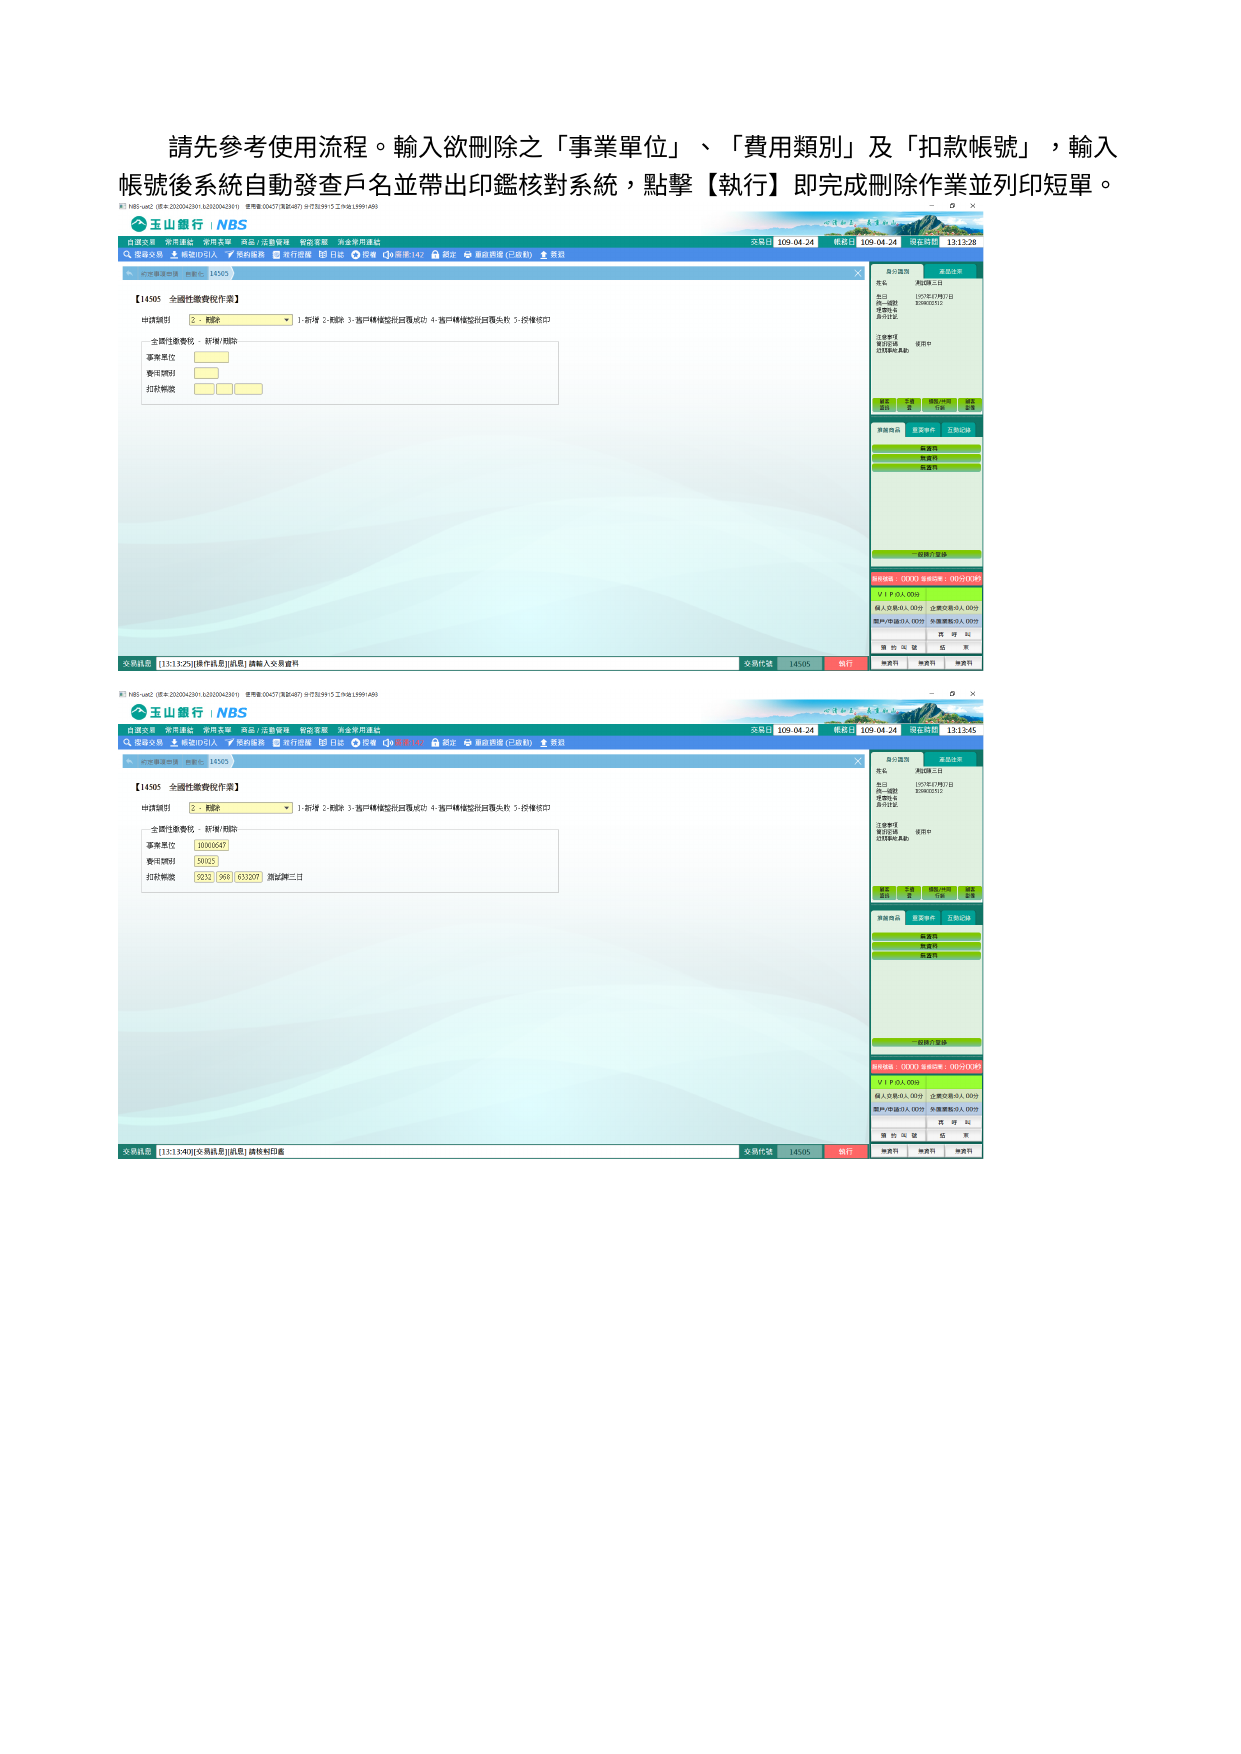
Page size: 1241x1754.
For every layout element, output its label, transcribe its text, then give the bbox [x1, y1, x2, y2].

text 請先參考使用流程。輸入欲刪除之「事業單位」、「費用類別」及「扣款帳號」，輸入帳號後系統自動發查戶名並帶出印鑑核對系統，點擊【執行】即完成刪除作業並列印短單。 [118, 127, 1122, 202]
picture [118, 689, 984, 1159]
picture [118, 202, 984, 671]
